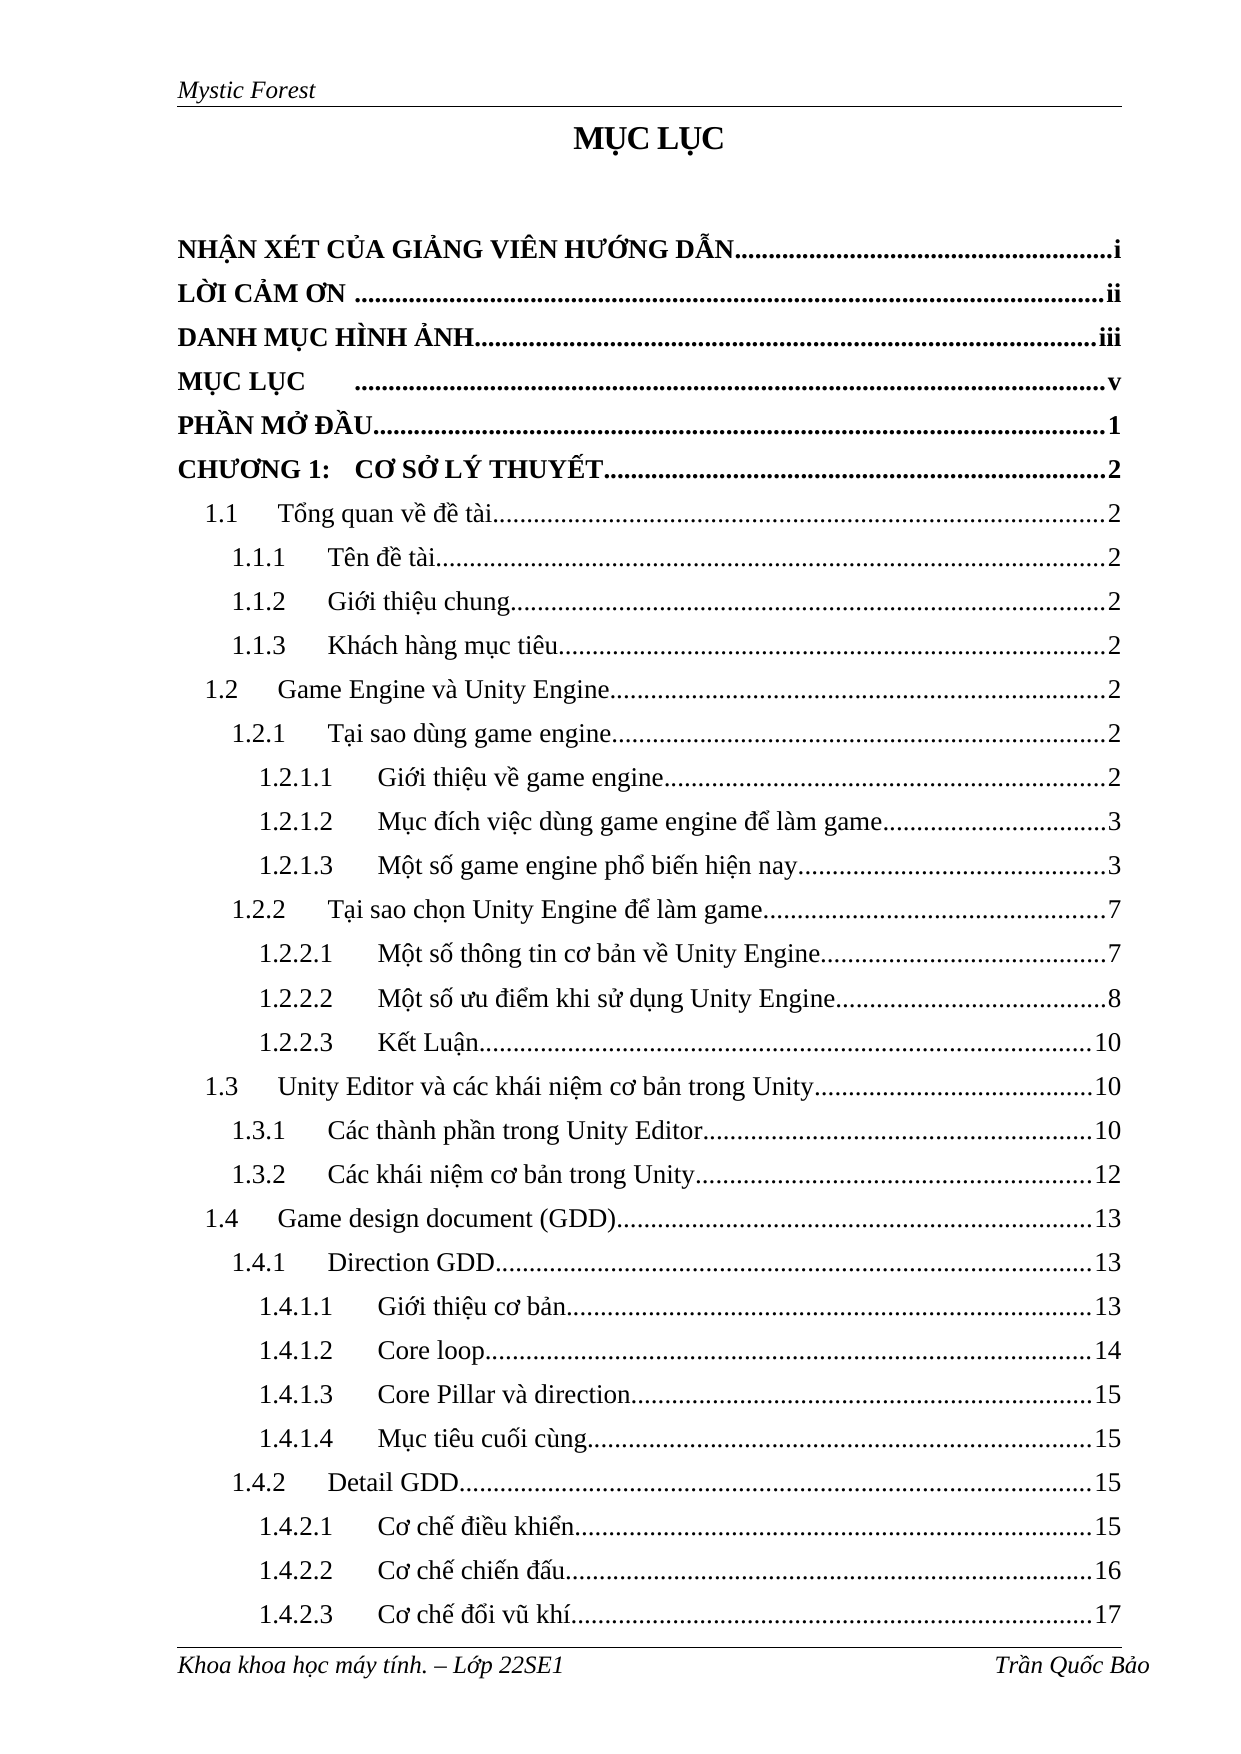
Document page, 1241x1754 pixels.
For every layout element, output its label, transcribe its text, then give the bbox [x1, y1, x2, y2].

title MỤC LỤC [177, 118, 1122, 156]
